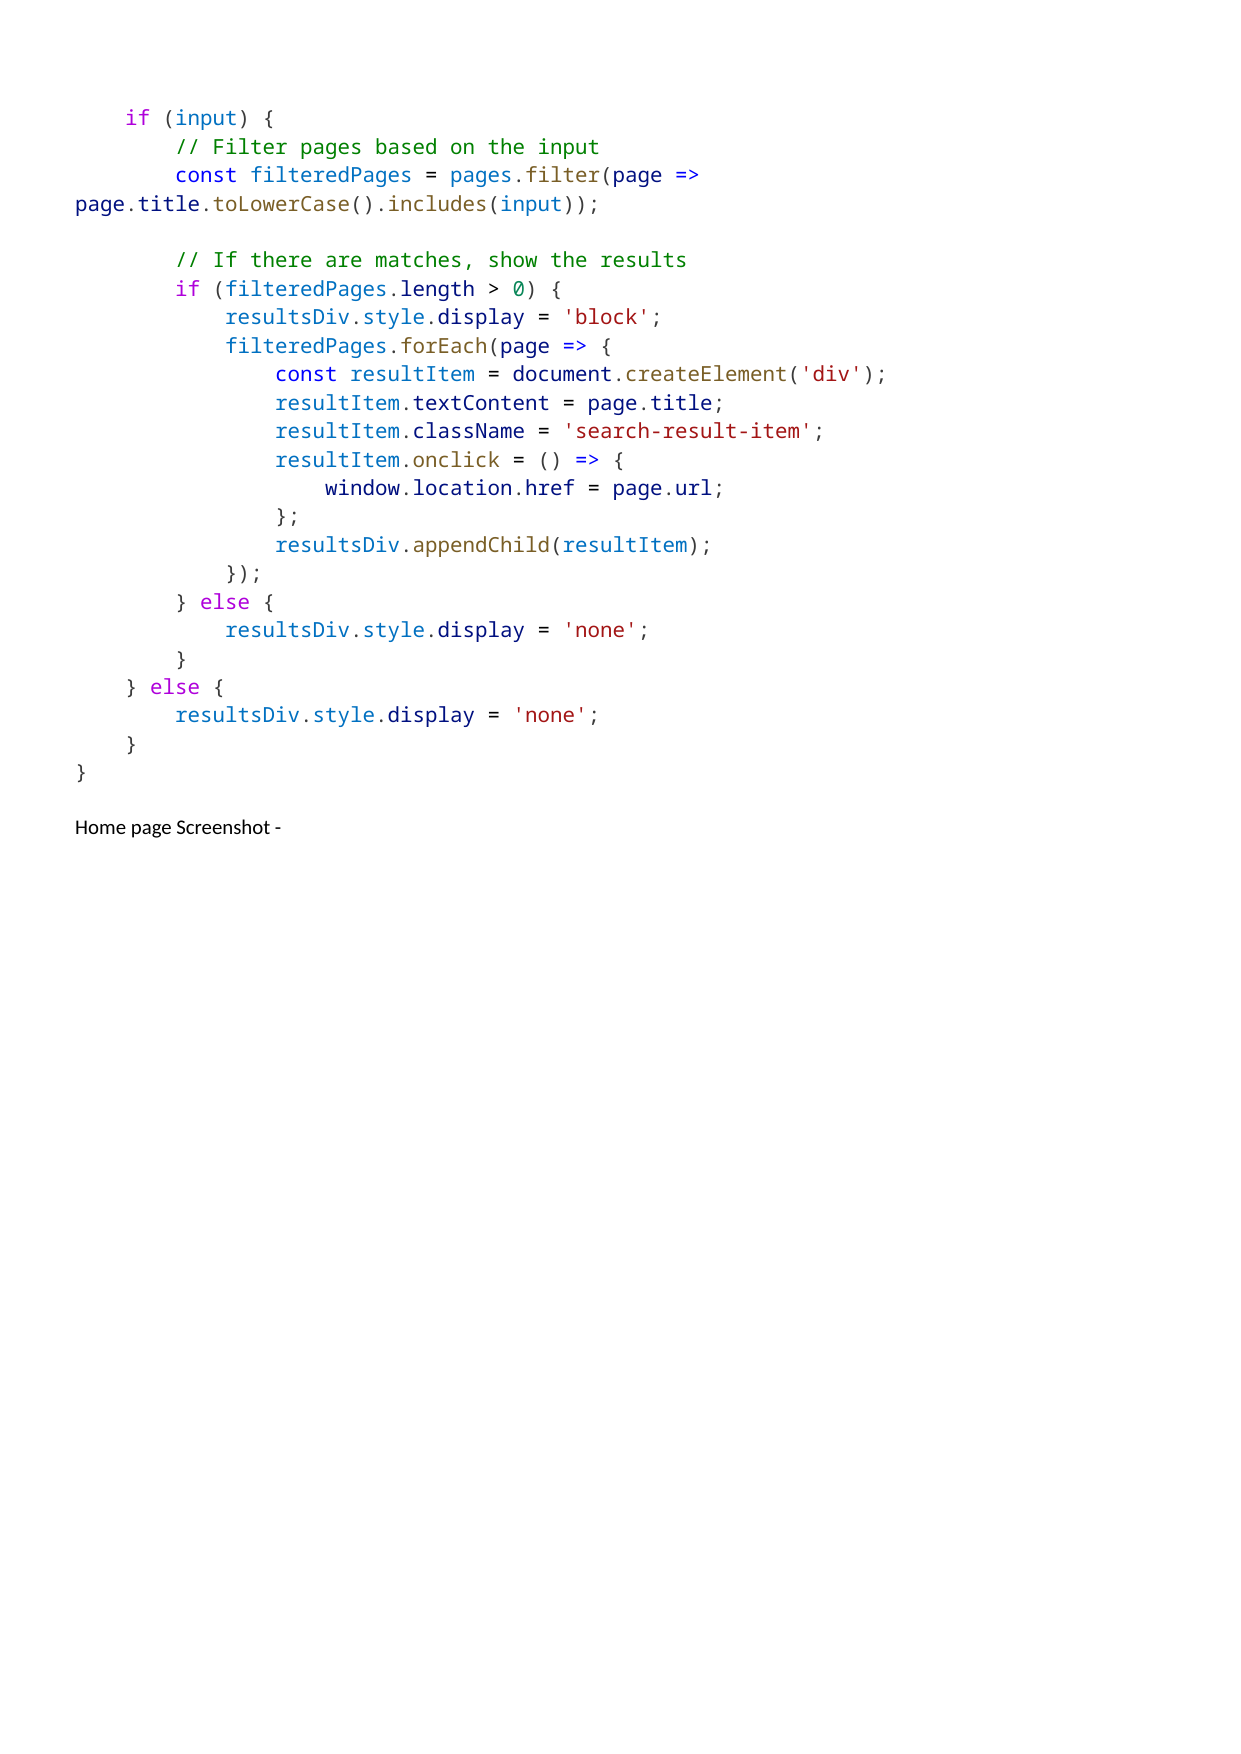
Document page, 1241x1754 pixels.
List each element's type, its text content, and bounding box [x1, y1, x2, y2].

text } [75, 729, 1165, 757]
text // If there are matches, show the results [75, 246, 1165, 274]
text resultItem.onclick = () => { [75, 445, 1165, 473]
text resultsDiv.appendChild(resultItem); [75, 530, 1165, 558]
text if (filteredPages.length > 0) { [75, 274, 1165, 302]
text } else { [75, 587, 1165, 615]
text // Filter pages based on the input [75, 132, 1165, 160]
text } [75, 644, 1165, 672]
text } else { [75, 672, 1165, 701]
text }; [75, 502, 1165, 530]
text resultsDiv.style.display = 'block'; [75, 302, 1165, 331]
text if (input) { [75, 103, 1165, 132]
text Home page Screenshot - [75, 814, 1165, 840]
text } [75, 757, 1165, 786]
text const resultItem = document.createElement('div'); [75, 359, 1165, 388]
text resultItem.textContent = page.title; [75, 388, 1165, 416]
text window.location.href = page.url; [75, 473, 1165, 502]
text resultItem.className = 'search-result-item'; [75, 416, 1165, 445]
text resultsDiv.style.display = 'none'; [75, 701, 1165, 729]
text filteredPages.forEach(page => { [75, 331, 1165, 359]
text const filteredPages = pages.filter(page => page.title.toLowerCase().includes(input)); [75, 160, 1165, 217]
text resultsDiv.style.display = 'none'; [75, 615, 1165, 644]
text }); [75, 558, 1165, 587]
